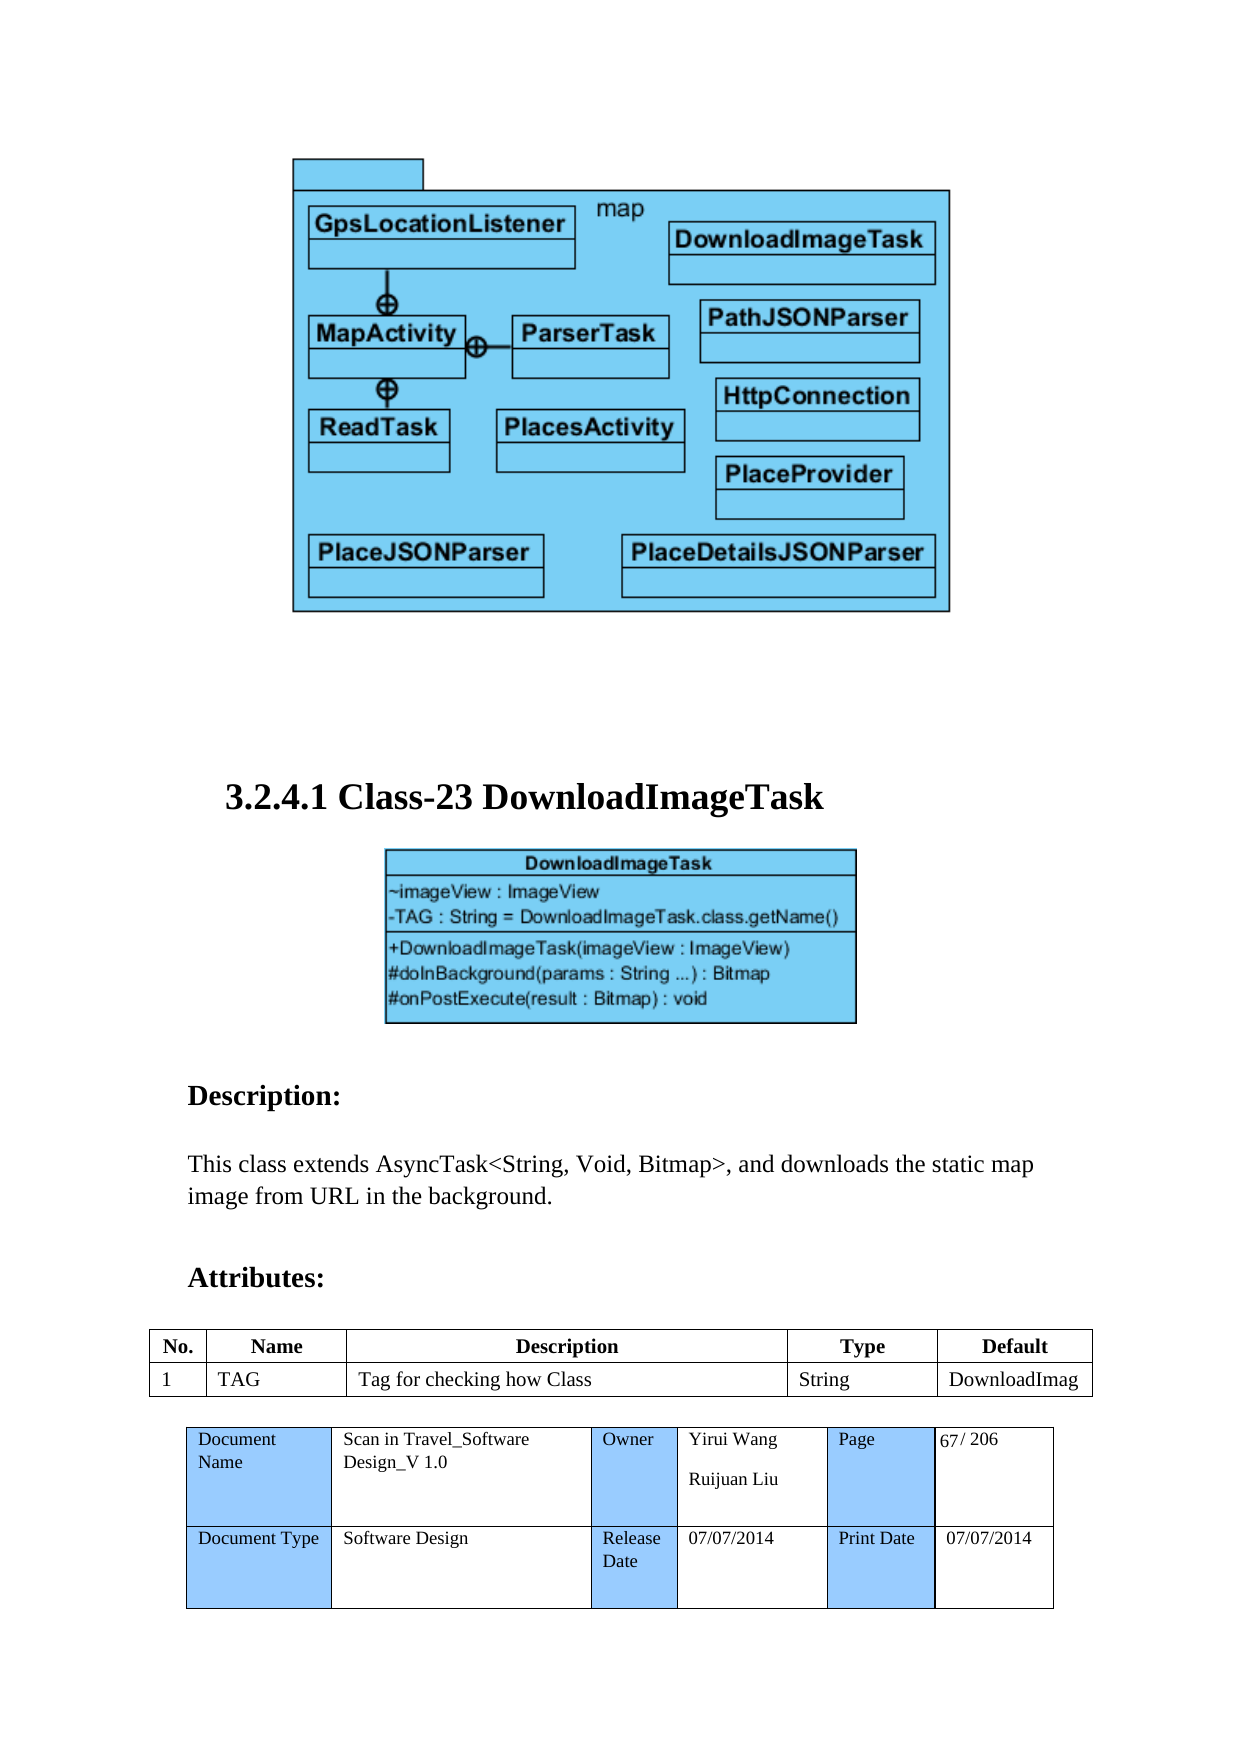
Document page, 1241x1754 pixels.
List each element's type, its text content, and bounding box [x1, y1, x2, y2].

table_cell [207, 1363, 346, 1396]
picture [384, 848, 857, 1024]
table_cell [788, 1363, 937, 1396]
text Attributes: [187, 1244, 1053, 1309]
text Description: [187, 1063, 1053, 1128]
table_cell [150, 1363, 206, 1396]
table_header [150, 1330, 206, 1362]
picture [288, 154, 952, 614]
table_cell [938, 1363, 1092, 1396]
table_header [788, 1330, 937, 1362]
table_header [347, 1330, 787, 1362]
text 3.2.4.1 Class-23 DownloadImageTask [187, 764, 1053, 829]
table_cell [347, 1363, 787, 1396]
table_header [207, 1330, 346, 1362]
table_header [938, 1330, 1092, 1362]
text This class extends AsyncTask<String, Void, Bitmap>, and downloads the static map image from URL in the background. [187, 1147, 1053, 1212]
